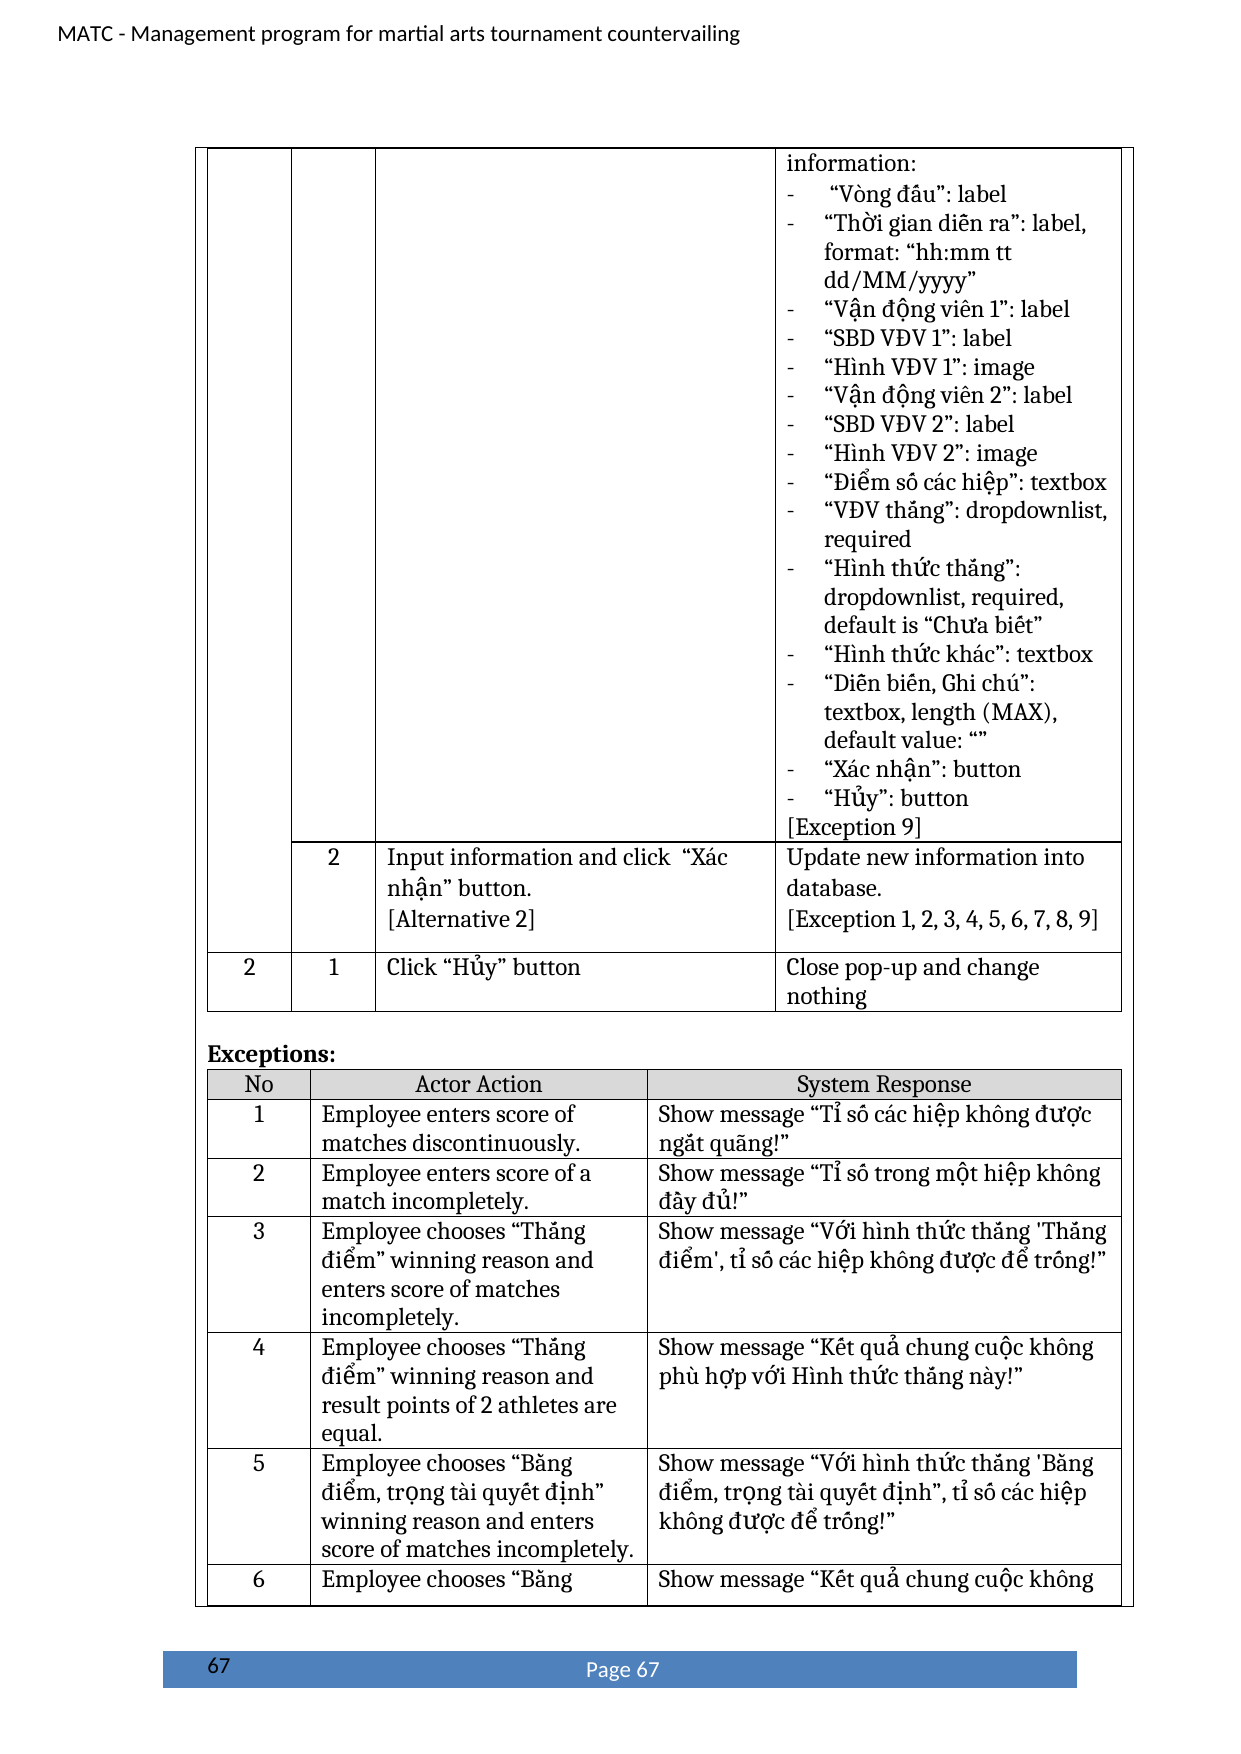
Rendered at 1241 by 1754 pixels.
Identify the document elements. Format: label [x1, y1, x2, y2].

table_cell [196, 148, 1133, 1606]
